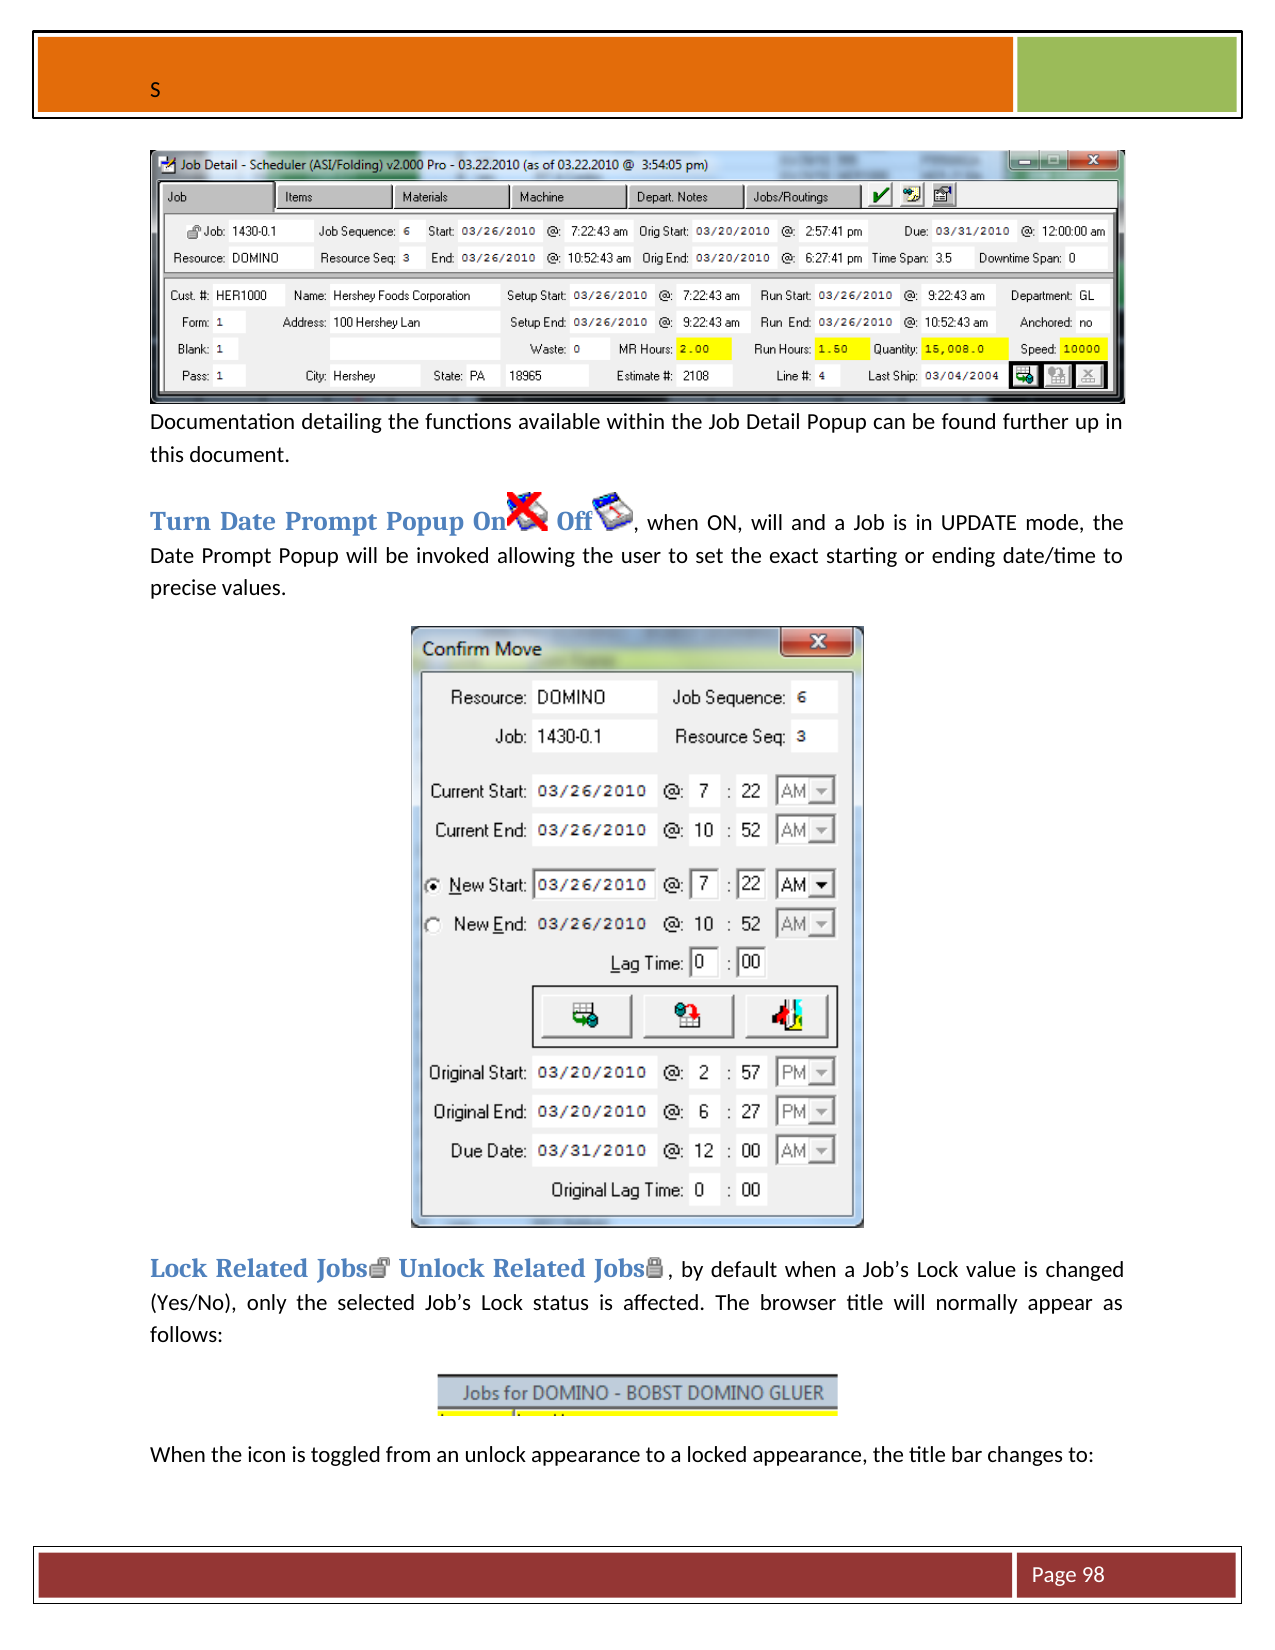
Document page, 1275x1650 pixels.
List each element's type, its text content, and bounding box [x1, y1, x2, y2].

picture [368, 1257, 390, 1278]
picture [437, 1373, 838, 1416]
picture [592, 492, 633, 531]
picture [645, 1257, 668, 1278]
picture [507, 492, 548, 531]
picture [411, 626, 864, 1228]
text When the icon is toggled from an unlock appearance to a locked appearance, the title bar changes to: [150, 1441, 1125, 1469]
picture [150, 150, 1125, 404]
text Turn Date Prompt Popup On Off, when ON, will and a Job is in UPDATE mode, the Date Prompt Popup will be invoked allowing the user to set the exact starting or ending date/time to precise values. [150, 493, 1125, 601]
text Documentation detailing the functions available within the Job Detail Popup can be found further up in this document. [150, 404, 1125, 468]
text Lock Related Jobs Unlock Related Jobs, by default when a Job’s Lock value is changed (Yes/No), only the selected Job’s Lock status is affected. The browser title will normally appear as follows: [150, 1253, 1125, 1348]
